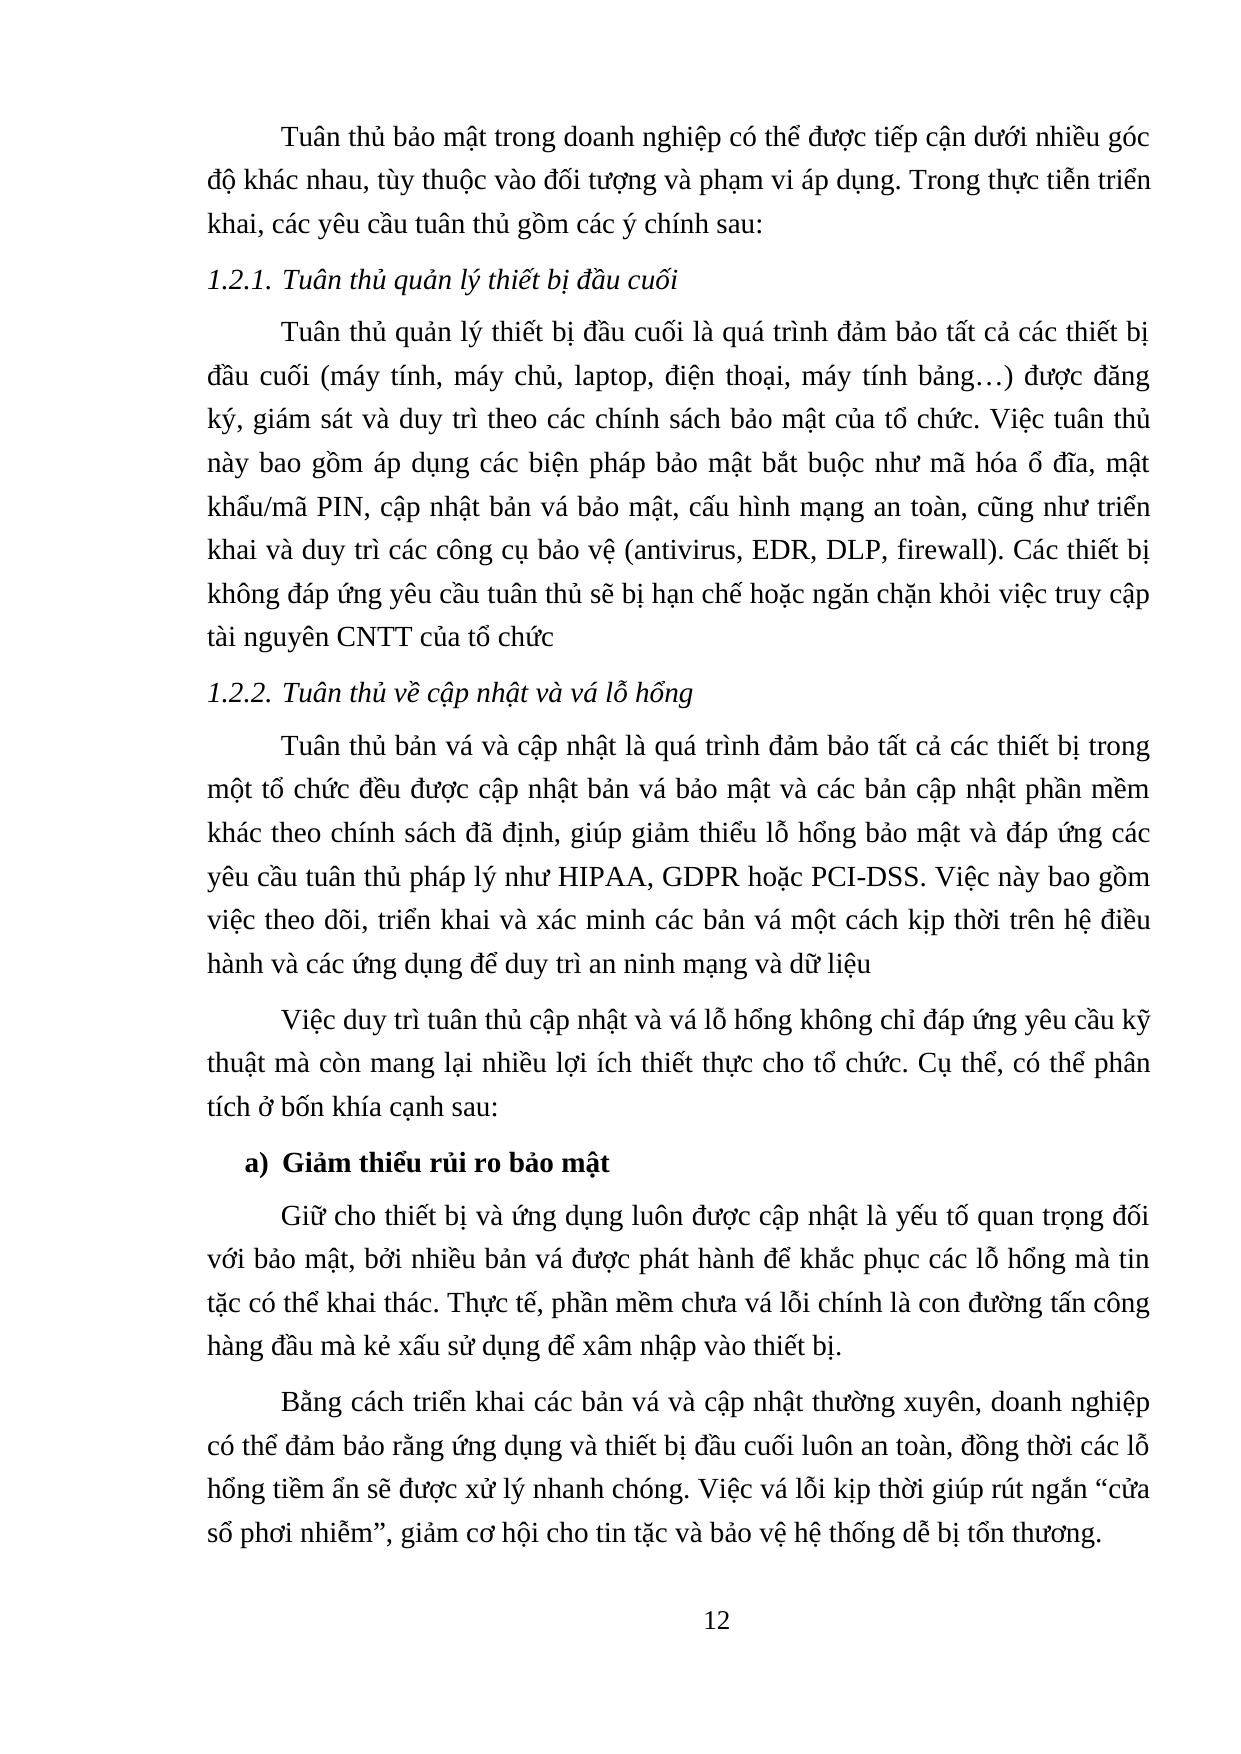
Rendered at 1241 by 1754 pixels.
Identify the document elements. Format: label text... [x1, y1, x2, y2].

text Tuân thủ quản lý thiết bị đầu cuối là quá trình đảm bảo tất cả các thiết bị đầu cuối (máy tính, máy chủ, laptop, điện thoại, máy tính bảng…) được đăng ký, giám sát và duy trì theo các chính sách bảo mật của tổ chức. Việc tuân thủ này bao gồm áp dụng các biện pháp bảo mật bắt buộc như mã hóa ổ đĩa, mật khẩu/mã PIN, cập nhật bản vá bảo mật, cấu hình mạng an toàn, cũng như triển khai và duy trì các công cụ bảo vệ (antivirus, EDR, DLP, firewall). Các thiết bị không đáp ứng yêu cầu tuân thủ sẽ bị hạn chế hoặc ngăn chặn khỏi việc truy cập tài nguyên CNTT của tổ chức [207, 314, 1152, 653]
list Tuân thủ quản lý thiết bị đầu cuối [207, 262, 1152, 295]
list Giảm thiểu rủi ro bảo mật [244, 1145, 1152, 1178]
text Giữ cho thiết bị và ứng dụng luôn được cập nhật là yếu tố quan trọng đối với bảo mật, bởi nhiều bản vá được phát hành để khắc phục các lỗ hổng mà tin tặc có thể khai thác. Thực tế, phần mềm chưa vá lỗi chính là con đường tấn công hàng đầu mà kẻ xấu sử dụng để xâm nhập vào thiết bị. [207, 1198, 1152, 1362]
text Việc duy trì tuân thủ cập nhật và vá lỗ hổng không chỉ đáp ứng yêu cầu kỹ thuật mà còn mang lại nhiều lợi ích thiết thực cho tổ chức. Cụ thể, có thể phân tích ở bốn khía cạnh sau: [207, 1002, 1152, 1122]
list Tuân thủ về cập nhật và vá lỗ hổng [207, 675, 1152, 709]
text Bằng cách triển khai các bản vá và cập nhật thường xuyên, doanh nghiệp có thể đảm bảo rằng ứng dụng và thiết bị đầu cuối luôn an toàn, đồng thời các lỗ hổng tiềm ẩn sẽ được xử lý nhanh chóng. Việc vá lỗi kịp thời giúp rút ngắn “cửa sổ phơi nhiễm”, giảm cơ hội cho tin tặc và bảo vệ hệ thống dễ bị tổn thương. [207, 1384, 1152, 1548]
text Tuân thủ bản vá và cập nhật là quá trình đảm bảo tất cả các thiết bị trong một tổ chức đều được cập nhật bản vá bảo mật và các bản cập nhật phần mềm khác theo chính sách đã định, giúp giảm thiểu lỗ hổng bảo mật và đáp ứng các yêu cầu tuân thủ pháp lý như HIPAA, GDPR hoặc PCI-DSS. Việc này bao gồm việc theo dõi, triển khai và xác minh các bản vá một cách kịp thời trên hệ điều hành và các ứng dụng để duy trì an ninh mạng và dữ liệu [207, 728, 1152, 979]
text Tuân thủ bảo mật trong doanh nghiệp có thể được tiếp cận dưới nhiều góc độ khác nhau, tùy thuộc vào đối tượng và phạm vi áp dụng. Trong thực tiễn triển khai, các yêu cầu tuân thủ gồm các ý chính sau: [207, 119, 1152, 239]
